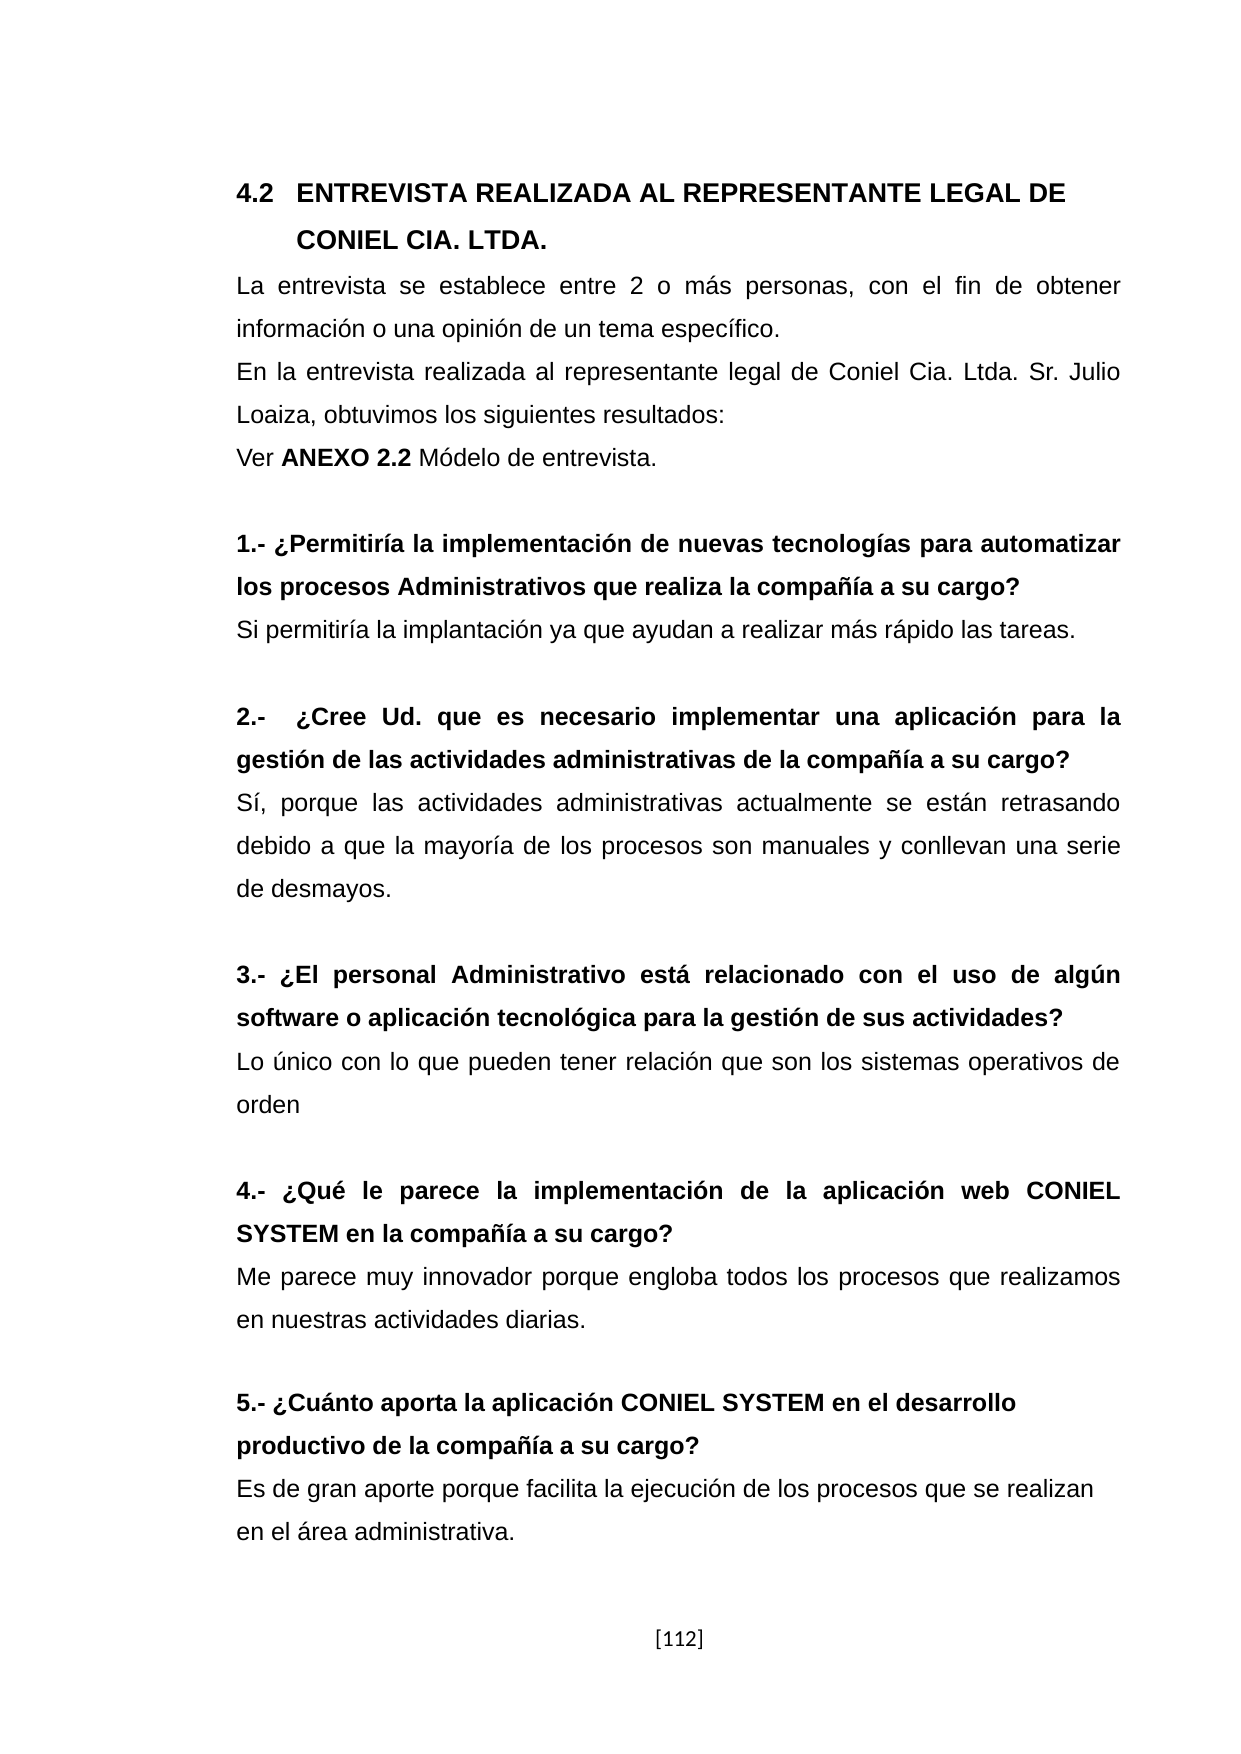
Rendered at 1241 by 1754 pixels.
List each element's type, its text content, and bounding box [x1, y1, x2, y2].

subtitle ENTREVISTA REALIZADA AL REPRESENTANTE LEGAL DE CONIEL CIA. LTDA. [236, 177, 1122, 255]
text 2.- ¿Cree Ud. que es necesario implementar una aplicación para la gestión de las actividades administrativas de la compañía a su cargo? [236, 701, 1122, 773]
text En la entrevista realizada al representante legal de Coniel Cia. Ltda. Sr. Julio Loaiza, obtuvimos los siguientes resultados: [236, 357, 1122, 429]
text La entrevista se establece entre 2 o más personas, con el fin de obtener información o una opinión de un tema específico. [236, 271, 1122, 343]
text 5.- ¿Cuánto aporta la aplicación CONIEL SYSTEM en el desarrollo productivo de la compañía a su cargo? [236, 1388, 1122, 1460]
text 3.- ¿El personal Administrativo está relacionado con el uso de algún software o aplicación tecnológica para la gestión de sus actividades? [236, 960, 1122, 1032]
text Si permitiría la implantación ya que ayudan a realizar más rápido las tareas. [236, 615, 1122, 644]
text 1.- ¿Permitiría la implementación de nuevas tecnologías para automatizar los procesos Administrativos que realiza la compañía a su cargo? [236, 529, 1122, 601]
text Lo único con lo que pueden tener relación que son los sistemas operativos de orden [236, 1046, 1122, 1118]
text Me parece muy innovador porque engloba todos los procesos que realizamos en nuestras actividades diarias. [236, 1262, 1122, 1334]
text Ver ANEXO 2.2 Módelo de entrevista. [236, 443, 1122, 472]
text Es de gran aporte porque facilita la ejecución de los procesos que se realizan en el área administrativa. [236, 1474, 1122, 1546]
text 4.- ¿Qué le parece la implementación de la aplicación web CONIEL SYSTEM en la compañía a su cargo? [236, 1176, 1122, 1248]
text Sí, porque las actividades administrativas actualmente se están retrasando debido a que la mayoría de los procesos son manuales y conllevan una serie de desmayos. [236, 788, 1122, 903]
